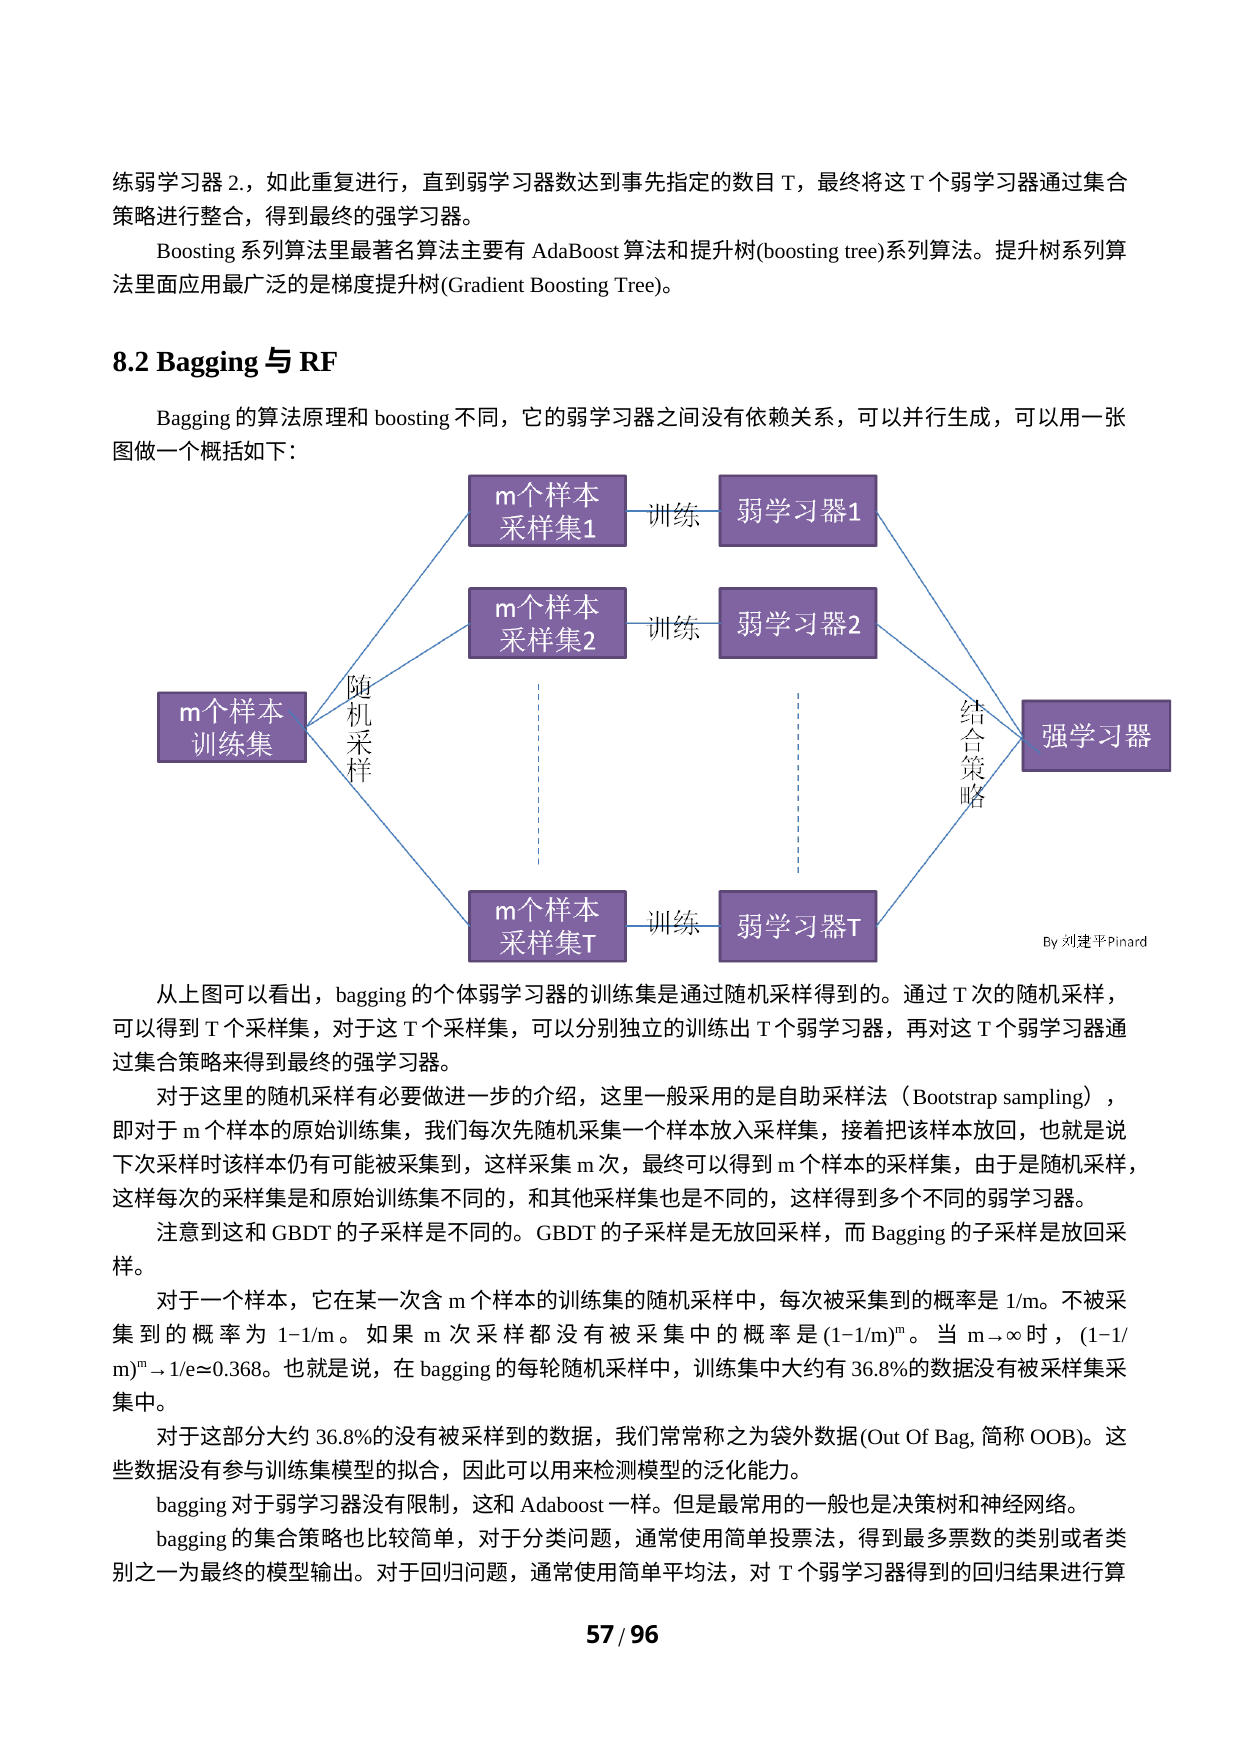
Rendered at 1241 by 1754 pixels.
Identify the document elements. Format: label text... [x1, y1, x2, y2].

picture [156, 466, 1172, 963]
text 对于一个样本，它在某一次含m个样本的训练集的随机采样中，每次被采集到的概率是1/m。不被采集到的概率为1−1/m。如果m次采样都没有被采集中的概率是(1−1/m)m。当m→∞时，(1−1/m)m→1/e≃0.368。也就是说，在bagging的每轮随机采样中，训练集中大约有36.8%的数据没有被采样集采集中。 [112, 1282, 1128, 1418]
text bagging对于弱学习器没有限制，这和Adaboost一样。但是最常用的一般也是决策树和神经网络。 [112, 1486, 1128, 1519]
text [112, 1519, 1128, 1587]
text 注意到这和GBDT的子采样是不同的。GBDT的子采样是无放回采样，而Bagging的子采样是放回采样。 [112, 1214, 1128, 1282]
subtitle Bagging与RF [112, 325, 1128, 393]
text 从上图可以看出，bagging的个体弱学习器的训练集是通过随机采样得到的。通过T次的随机采样，可以得到T个采样集，对于这T个采样集，可以分别独立的训练出T个弱学习器，再对这T个弱学习器通过集合策略来得到最终的强学习器。 [112, 976, 1128, 1078]
text 对于这里的随机采样有必要做进一步的介绍，这里一般采用的是自助采样法（Bootstrap sampling），即对于m个样本的原始训练集，我们每次先随机采集一个样本放入采样集，接着把该样本放回，也就是说下次采样时该样本仍有可能被采集到，这样采集m次，最终可以得到m个样本的采样集，由于是随机采样，这样每次的采样集是和原始训练集不同的，和其他采样集也是不同的，这样得到多个不同的弱学习器。 [112, 1078, 1128, 1214]
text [112, 164, 1128, 232]
text Boosting系列算法里最著名算法主要有AdaBoost算法和提升树(boosting tree)系列算法。提升树系列算法里面应用最广泛的是梯度提升树(Gradient Boosting Tree)。 [112, 232, 1128, 300]
text 对于这部分大约36.8%的没有被采样到的数据，我们常常称之为袋外数据(Out Of Bag, 简称OOB)。这些数据没有参与训练集模型的拟合，因此可以用来检测模型的泛化能力。 [112, 1418, 1128, 1486]
text Bagging的算法原理和boosting不同，它的弱学习器之间没有依赖关系，可以并行生成，可以用一张图做一个概括如下： [112, 399, 1128, 467]
